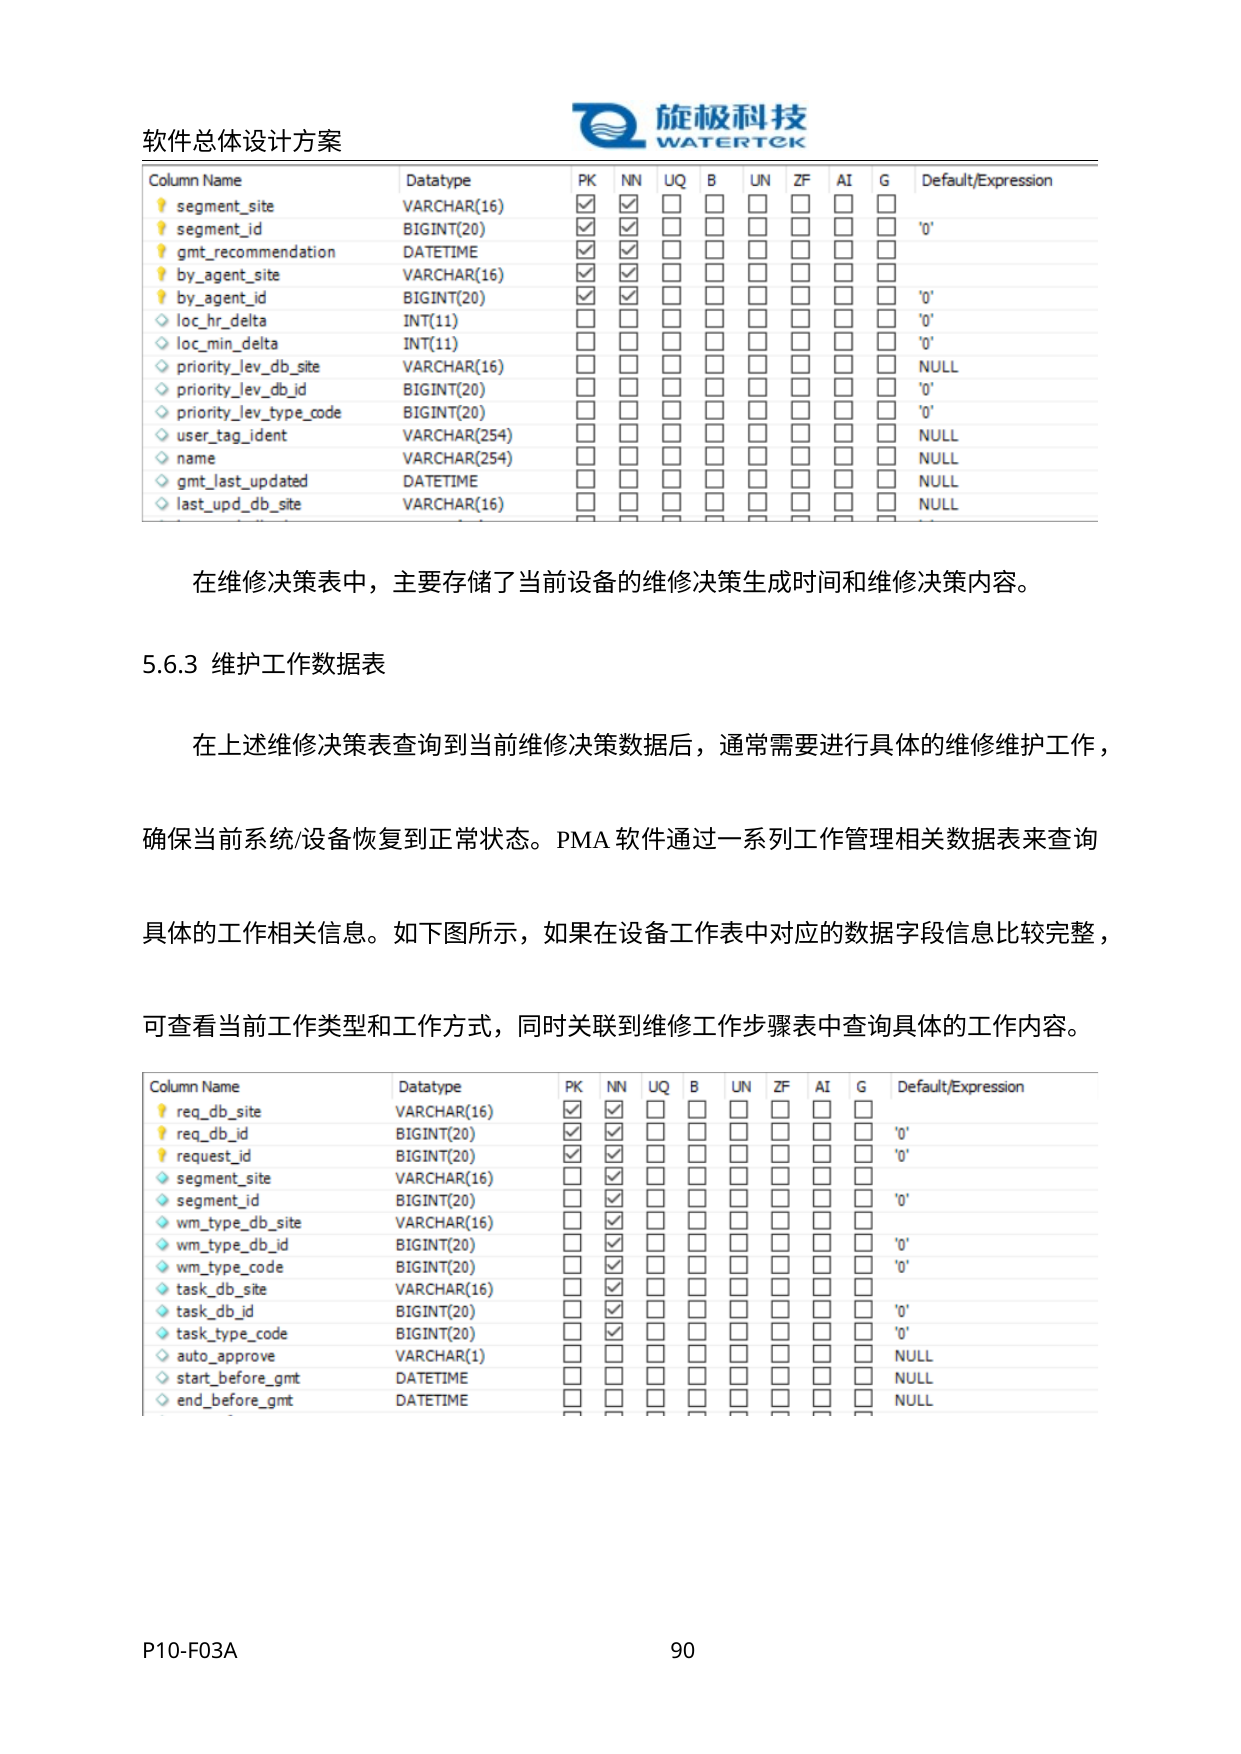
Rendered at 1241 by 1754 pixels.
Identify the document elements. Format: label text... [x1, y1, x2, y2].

text 在维修决策表中，主要存储了当前设备的维修决策生成时间和维修决策内容。 [142, 547, 1098, 614]
subtitle 维护工作数据表 [142, 628, 1098, 696]
picture [141, 162, 1098, 522]
picture [571, 100, 810, 151]
text 在上述维修决策表查询到当前维修决策数据后，通常需要进行具体的维修维护工作，确保当前系统/设备恢复到正常状态。PMA软件通过一系列工作管理相关数据表来查询具体的工作相关信息。如下图所示，如果在设备工作表中对应的数据字段信息比较完整，可查看当前工作类型和工作方式，同时关联到维修工作步骤表中查询具体的工作内容。 [142, 710, 1098, 1059]
picture [142, 1072, 1099, 1416]
